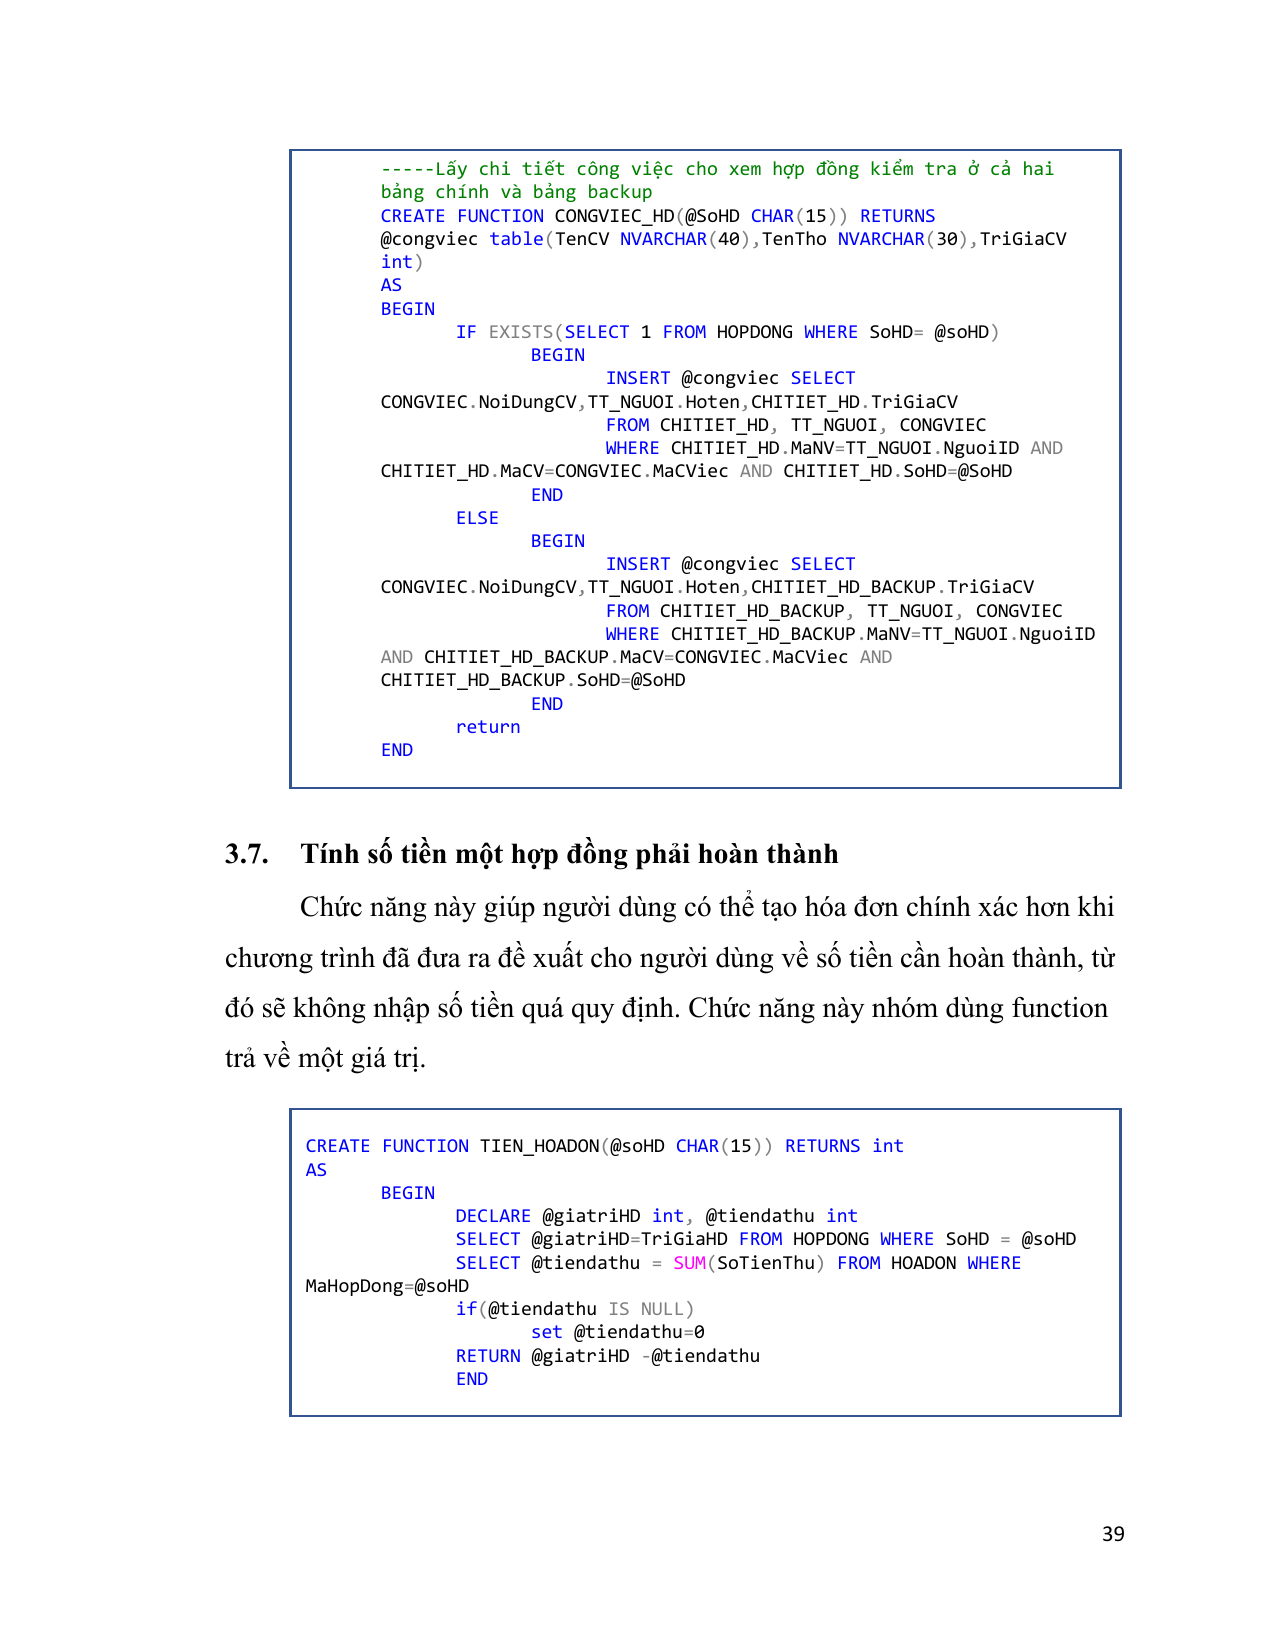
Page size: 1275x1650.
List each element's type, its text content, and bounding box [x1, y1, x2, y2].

list Tính số tiền một hợp đồng phải hoàn thành [225, 837, 1125, 870]
text Chức năng này giúp người dùng có thể tạo hóa đơn chính xác hơn khi chương trình đã đưa ra đề xuất cho người dùng về số tiền cần hoàn thành, từ đó sẽ không nhập số tiền quá quy định. Chức năng này nhóm dùng function trả về một giá trị. [225, 889, 1125, 1074]
